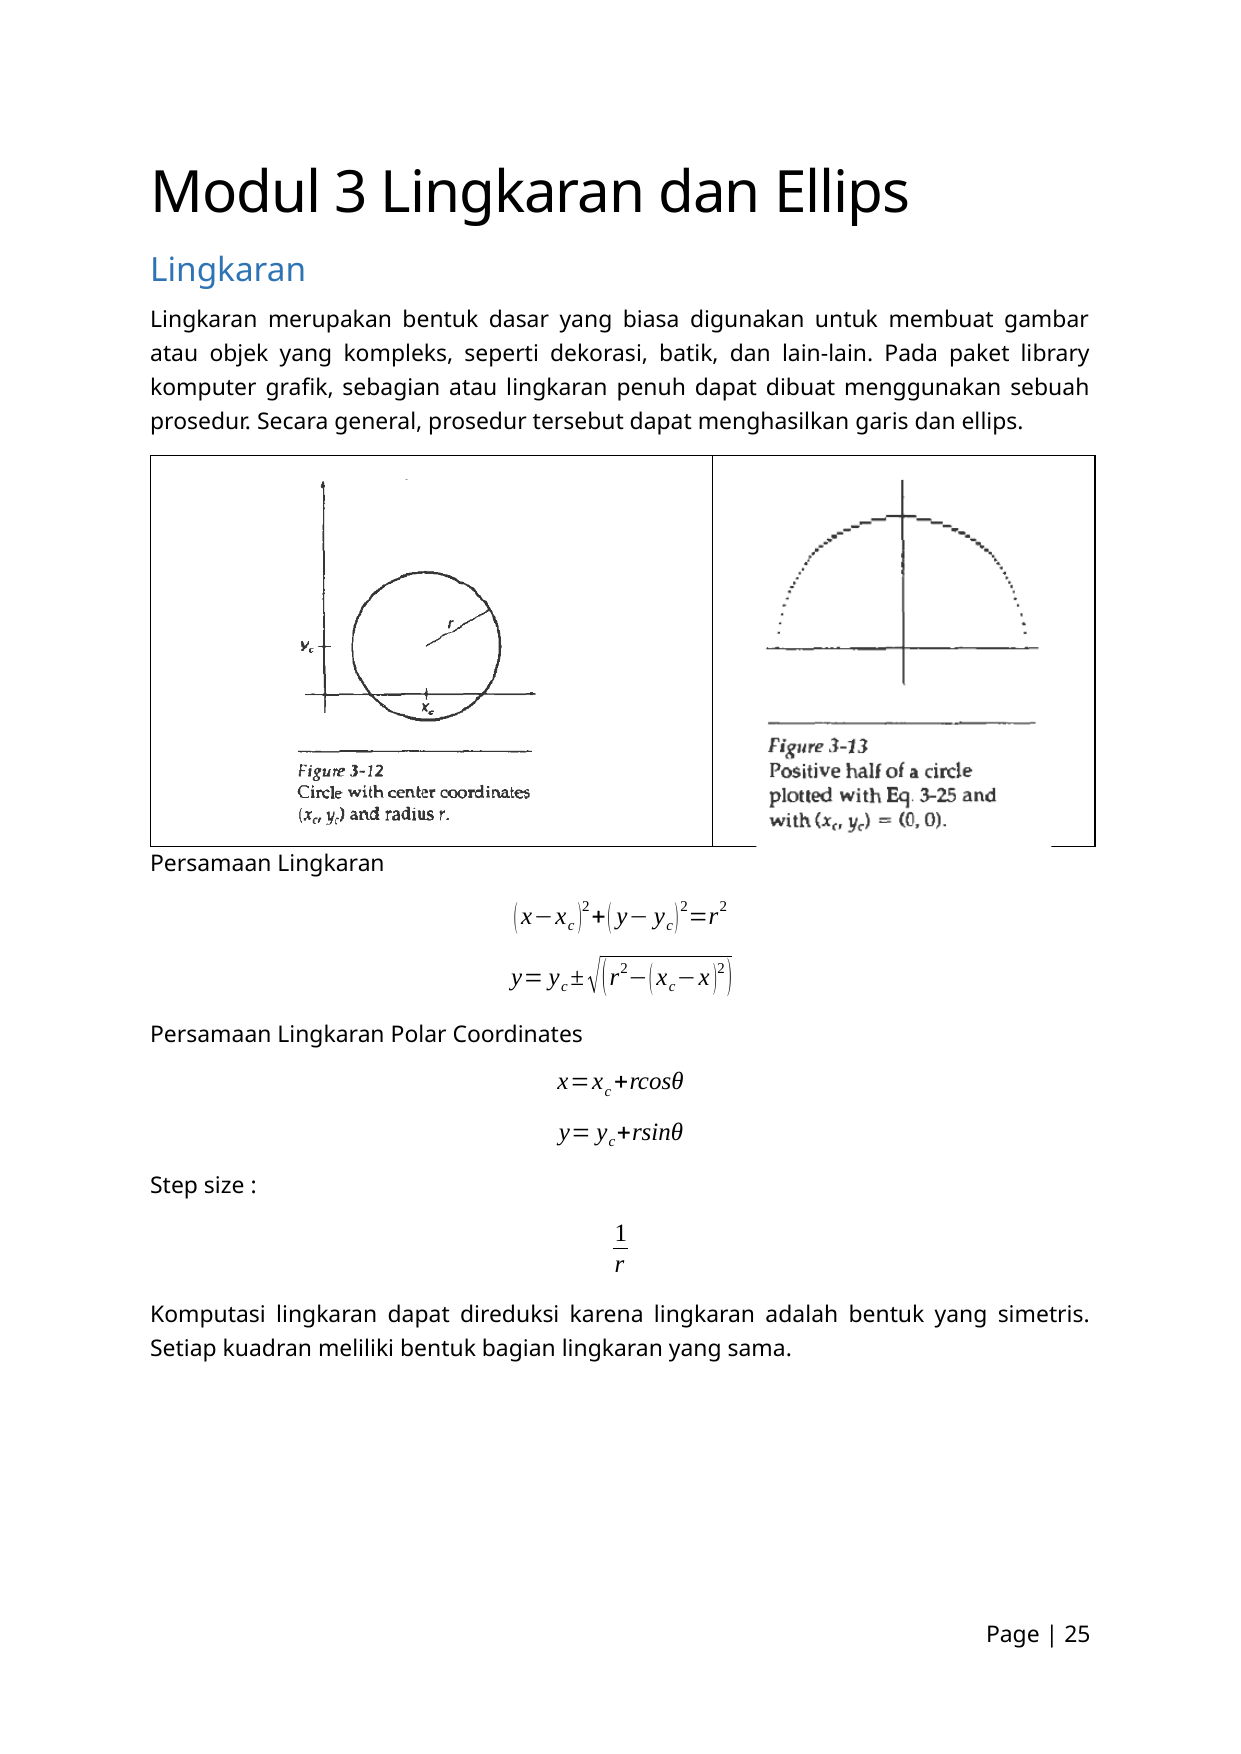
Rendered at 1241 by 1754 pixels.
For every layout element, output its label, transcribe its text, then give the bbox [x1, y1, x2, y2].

text Komputasi lingkaran dapat direduksi karena lingkaran adalah bentuk yang simetris. Setiap kuadran meliliki bentuk bagian lingkaran yang sama. [150, 1298, 1090, 1363]
table_header [151, 456, 712, 846]
table_header [1052, 456, 1094, 846]
text Persamaan Lingkaran [150, 847, 1090, 878]
title Modul 3 Lingkaran dan Ellips [150, 150, 1090, 229]
picture [756, 456, 1052, 847]
picture [283, 456, 580, 841]
text Persamaan Lingkaran Polar Coordinates [150, 1018, 1090, 1049]
text Step size : [150, 1169, 1090, 1201]
table_header [713, 456, 756, 846]
text Lingkaran merupakan bentuk dasar yang biasa digunakan untuk membuat gambar atau objek yang kompleks, seperti dekorasi, batik, dan lain-lain. Pada paket library komputer grafik, sebagian atau lingkaran penuh dapat dibuat menggunakan sebuah prosedur. Secara general, prosedur tersebut dapat menghasilkan garis dan ellips. [150, 303, 1090, 436]
